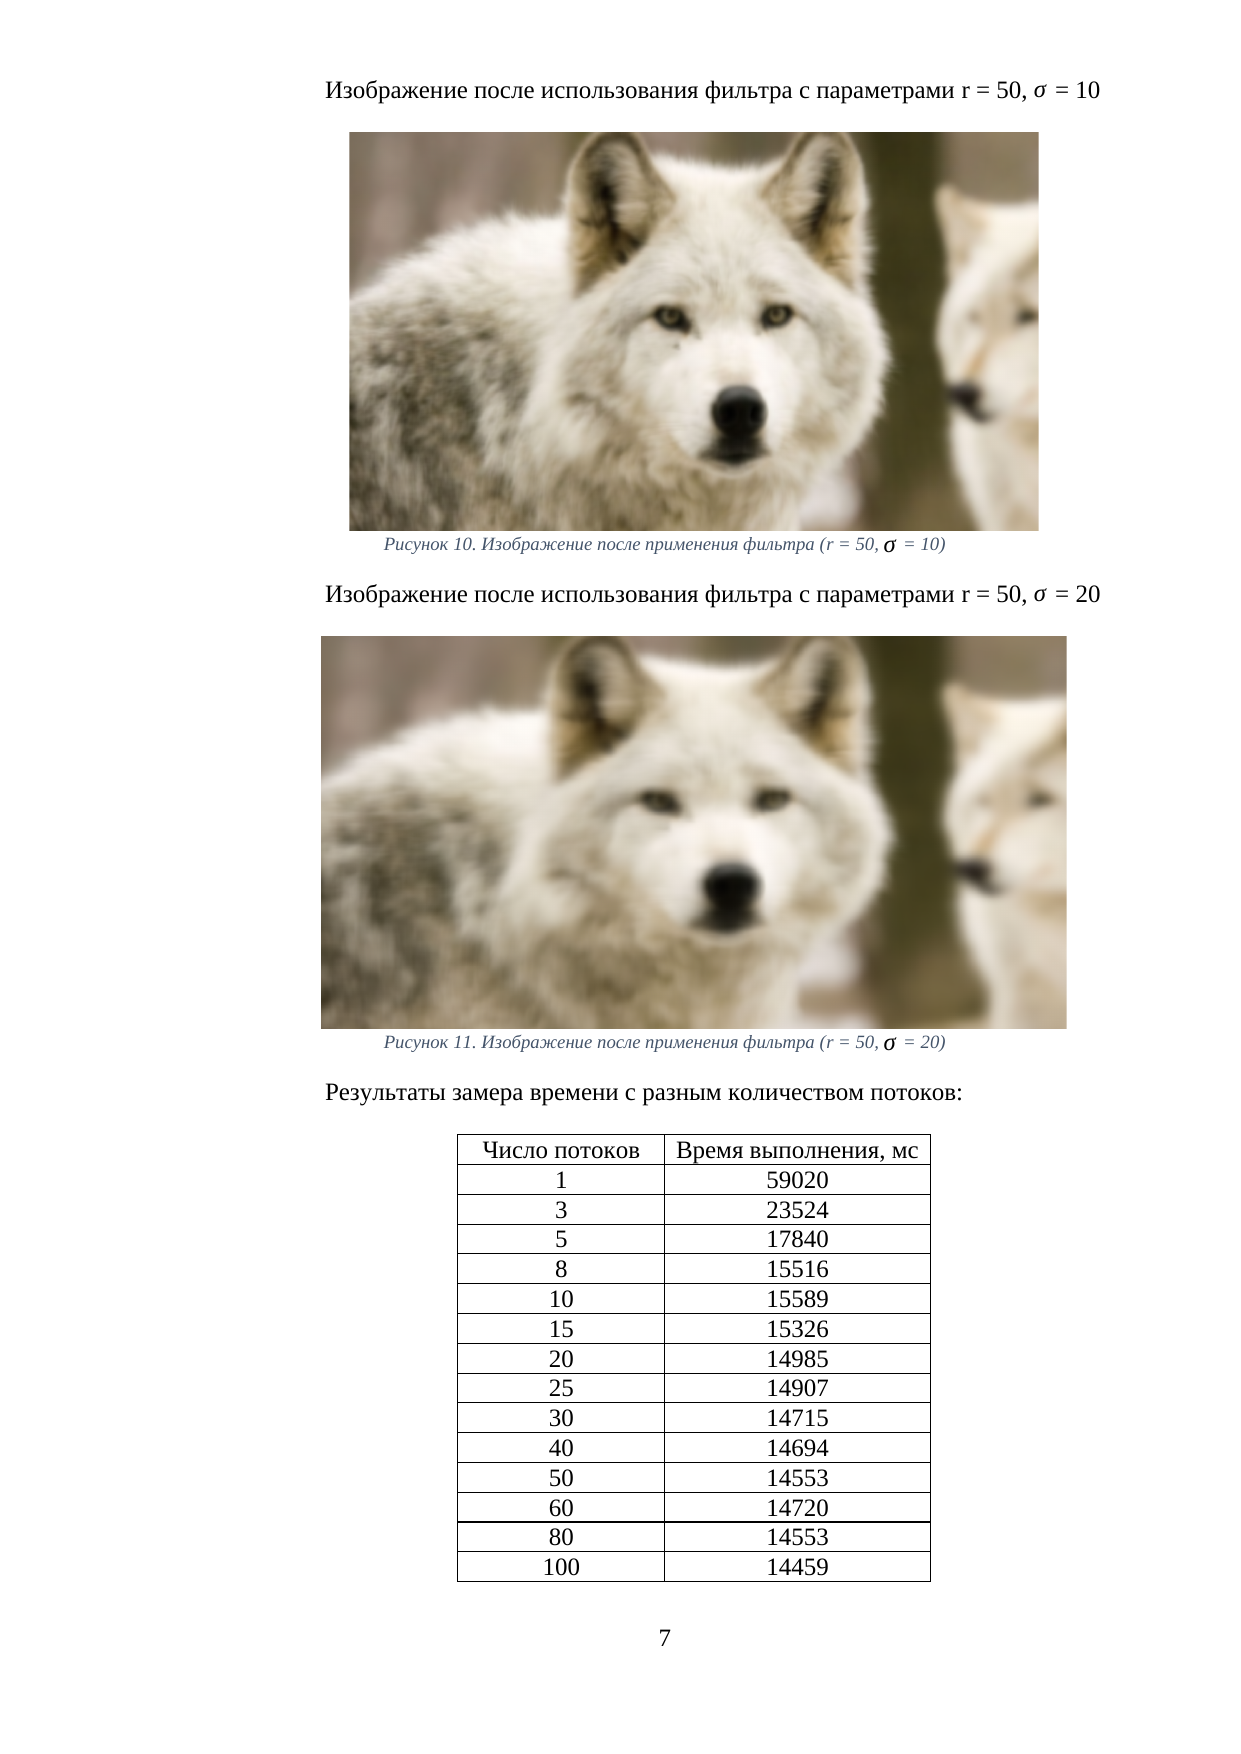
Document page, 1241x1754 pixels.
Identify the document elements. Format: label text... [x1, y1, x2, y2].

table_cell 14985 [665, 1344, 930, 1372]
table_cell 5 [458, 1225, 664, 1253]
table_cell 15326 [665, 1314, 930, 1343]
text Рисунок 11. Изображение после применения фильтра (r = 50, = 20) [177, 1028, 1152, 1056]
text Результаты замера времени с разным количеством потоков: [266, 1077, 1152, 1105]
table_header Время выполнения, мс [665, 1135, 930, 1164]
table_cell 23524 [665, 1195, 930, 1223]
table_cell 17840 [665, 1225, 930, 1253]
table_cell 30 [458, 1403, 664, 1432]
table_cell 14720 [665, 1493, 930, 1521]
table_header Число потоков [458, 1135, 664, 1164]
table_cell 1 [458, 1165, 664, 1194]
table_cell 14715 [665, 1403, 930, 1432]
table_cell 10 [458, 1284, 664, 1313]
table_cell 80 [458, 1523, 664, 1551]
text Изображение после использования фильтра с параметрами r = 50, = 10 [281, 75, 1152, 104]
table_cell 3 [458, 1195, 664, 1223]
picture [321, 636, 1067, 1029]
table_cell 14553 [665, 1523, 930, 1551]
table_cell 8 [458, 1254, 664, 1283]
table_cell 14694 [665, 1433, 930, 1462]
table_cell 40 [458, 1433, 664, 1462]
picture [349, 132, 1039, 531]
table_cell 20 [458, 1344, 664, 1372]
text Изображение после использования фильтра с параметрами r = 50, = 20 [281, 579, 1152, 607]
text Рисунок 10. Изображение после применения фильтра (r = 50, = 10) [177, 530, 1152, 558]
table_cell 60 [458, 1493, 664, 1521]
table_cell 50 [458, 1463, 664, 1492]
table_cell 25 [458, 1374, 664, 1402]
table_cell 15 [458, 1314, 664, 1343]
table_cell 15516 [665, 1254, 930, 1283]
table_cell 14553 [665, 1463, 930, 1492]
table_cell 14459 [665, 1552, 930, 1581]
table_cell 14907 [665, 1374, 930, 1402]
table_cell 15589 [665, 1284, 930, 1313]
table_cell 100 [458, 1552, 664, 1581]
table_cell 59020 [665, 1165, 930, 1194]
